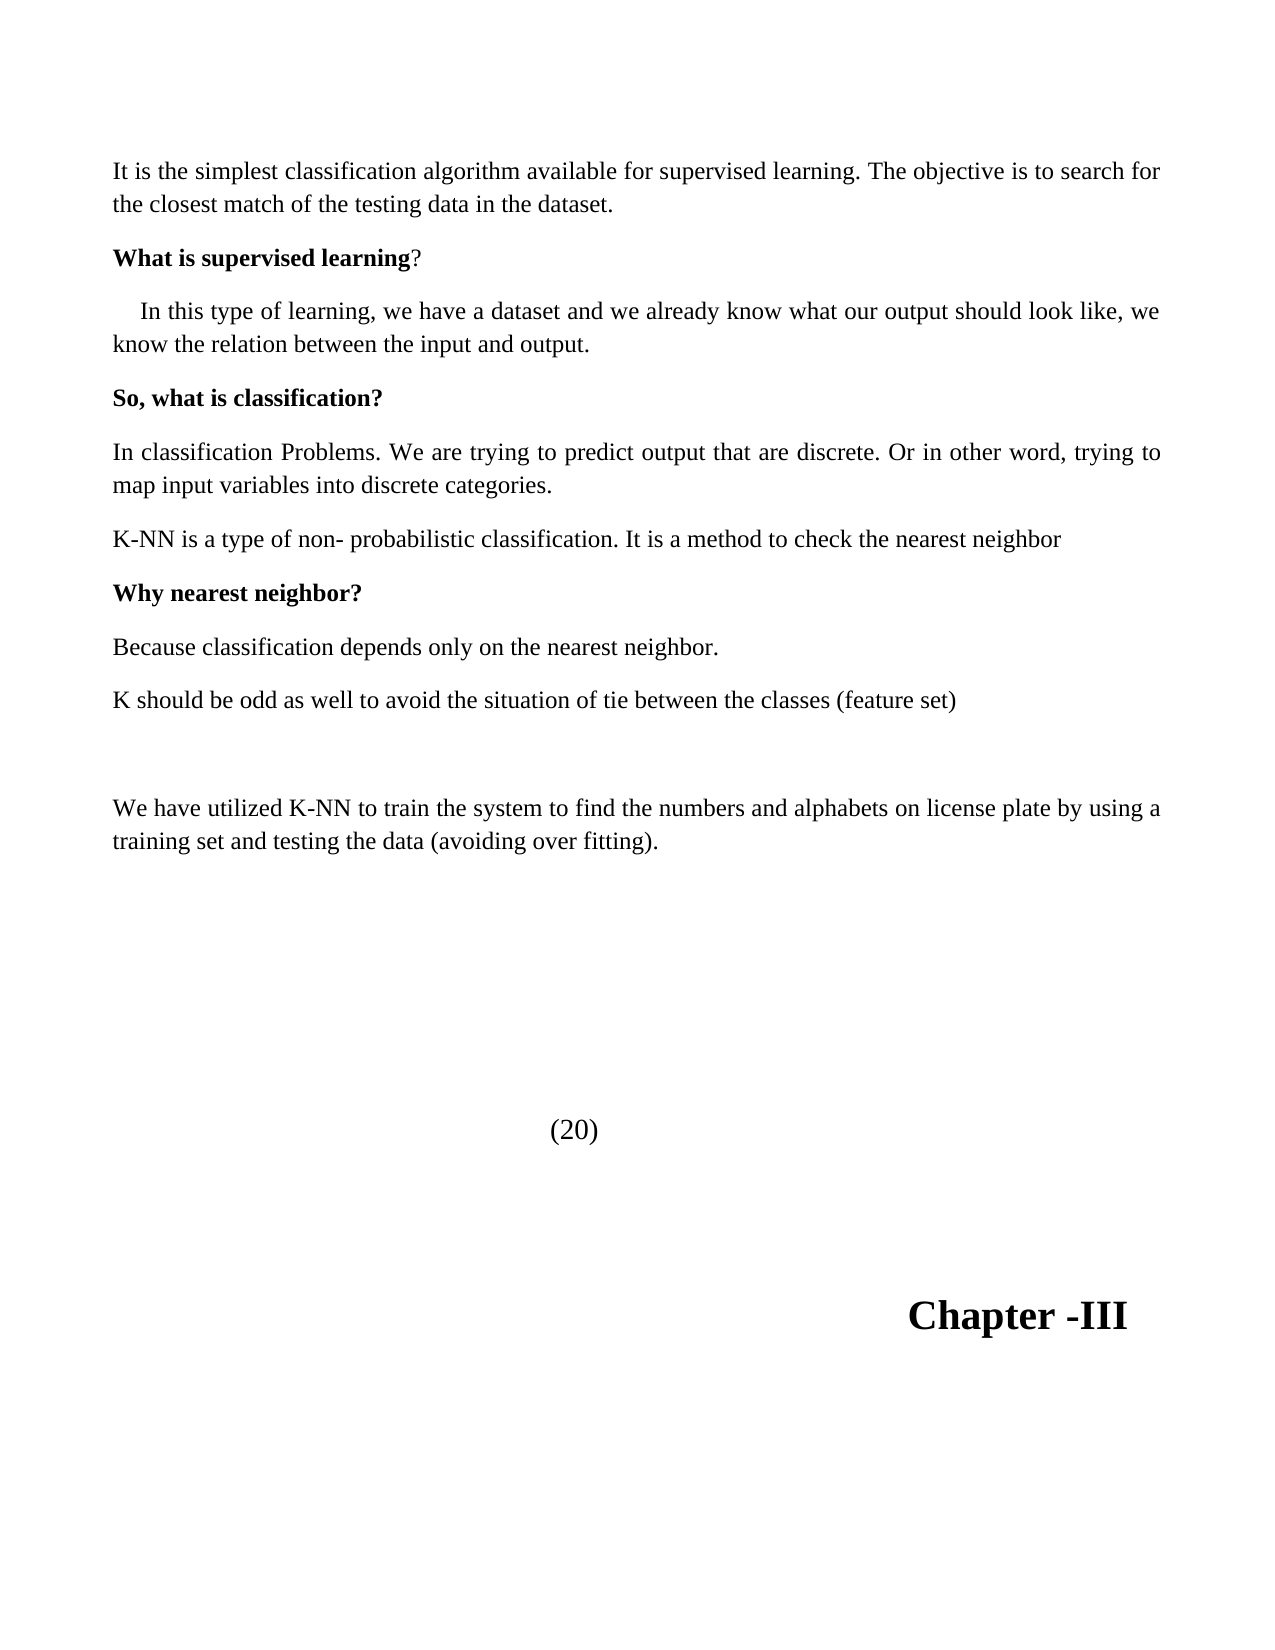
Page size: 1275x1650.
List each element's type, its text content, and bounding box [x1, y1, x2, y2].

text So, what is classification? [112, 383, 1162, 412]
text Why nearest neighbor? [112, 578, 1162, 607]
text We have utilized K-NN to train the system to find the numbers and alphabets on license plate by using a training set and testing the data (avoiding over fitting). [112, 793, 1162, 855]
text (20) [112, 1112, 1162, 1146]
text K-NN is a type of non- probabilistic classification. It is a method to check the nearest neighbor [112, 524, 1162, 553]
text In this type of learning, we have a dataset and we already know what our output should look like, we know the relation between the input and output. [112, 296, 1162, 358]
text Because classification depends only on the nearest neighbor. [112, 632, 1162, 661]
text K should be odd as well to avoid the situation of tie between the classes (feature set) [112, 686, 1162, 714]
text It is the simplest classification algorithm available for supervised learning. The objective is to search for the closest match of the testing data in the dataset. [112, 156, 1162, 217]
text What is supervised learning? [112, 243, 1162, 271]
text In classification Problems. We are trying to predict output that are discrete. Or in other word, trying to map input variables into discrete categories. [112, 437, 1162, 499]
text Chapter -III [112, 1290, 1162, 1338]
